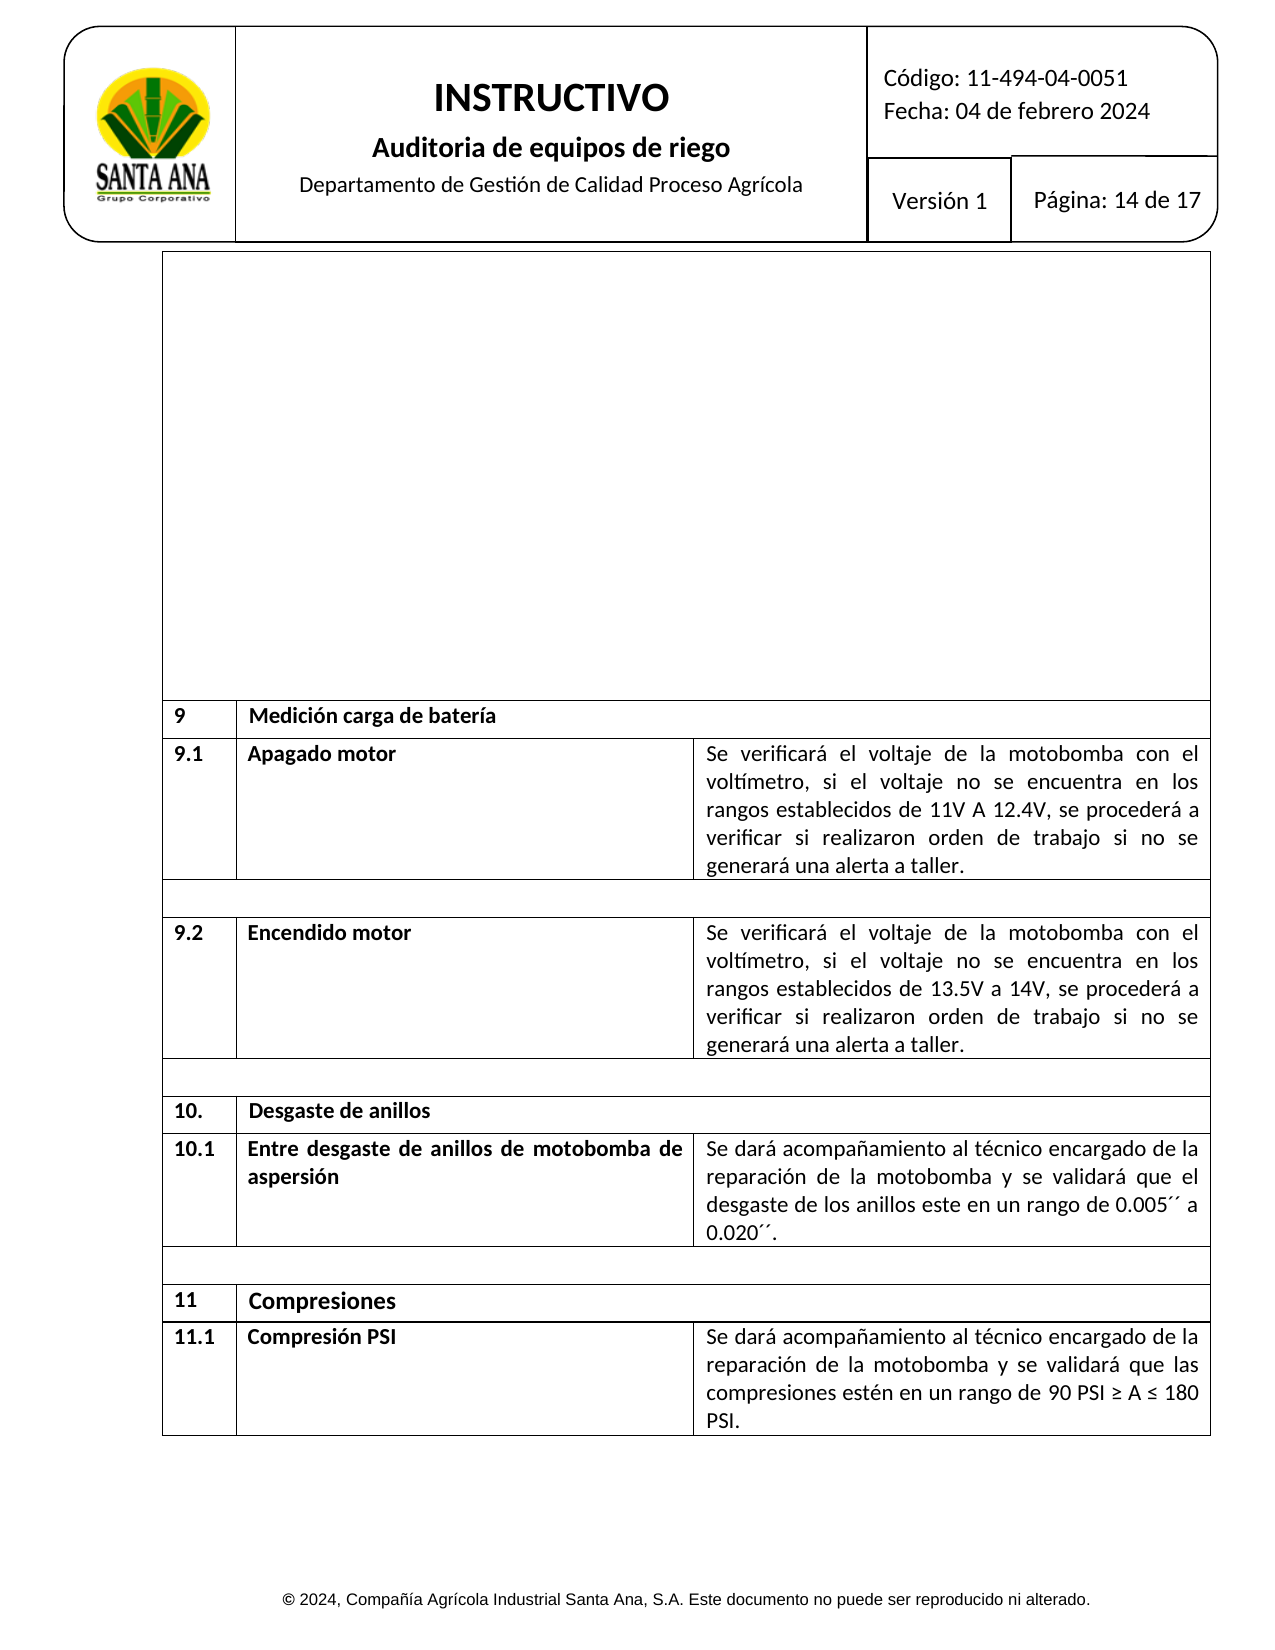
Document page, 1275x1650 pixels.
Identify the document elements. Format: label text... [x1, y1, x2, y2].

table_cell Entre desgaste de anillos de motobomba de aspersión [237, 1134, 693, 1246]
table_cell 10.1 [163, 1134, 236, 1246]
table_cell Se dará acompañamiento al técnico encargado de la reparación de la motobomba y se validará que las compresiones estén en un rango de 90 PSI ≥ A ≤ 180 PSI. [694, 1323, 1210, 1434]
table_cell Compresiones [237, 1285, 1210, 1321]
table_cell Medición carga de batería [237, 701, 1210, 738]
table_cell Se dará acompañamiento al técnico encargado de la reparación de la motobomba y se validará que el desgaste de los anillos este en un rango de 0.005´´ a 0.020´´. [694, 1134, 1210, 1246]
table_cell [163, 880, 1210, 917]
table_cell 11 [163, 1285, 236, 1321]
table_cell Desgaste de anillos [237, 1097, 1210, 1133]
table_cell Compresión PSI [237, 1323, 693, 1434]
table_cell 11.1 [163, 1323, 236, 1434]
table_cell [163, 252, 1210, 700]
table_cell Se verificará el voltaje de la motobomba con el voltímetro, si el voltaje no se encuentra en los rangos establecidos de 13.5V a 14V, se procederá a verificar si realizaron orden de trabajo si no se generará una alerta a taller. [694, 918, 1210, 1058]
table_cell 10. [163, 1097, 236, 1133]
table_cell [163, 1247, 1210, 1284]
table_cell 9.1 [163, 739, 236, 879]
table_cell [163, 1059, 1210, 1096]
table_cell 9.2 [163, 918, 236, 1058]
table_cell Apagado motor [237, 739, 693, 879]
picture [87, 62, 218, 207]
table_cell 9 [163, 701, 236, 738]
table_cell Se verificará el voltaje de la motobomba con el voltímetro, si el voltaje no se encuentra en los rangos establecidos de 11V A 12.4V, se procederá a verificar si realizaron orden de trabajo si no se generará una alerta a taller. [694, 739, 1210, 879]
table_cell Encendido motor [237, 918, 693, 1058]
